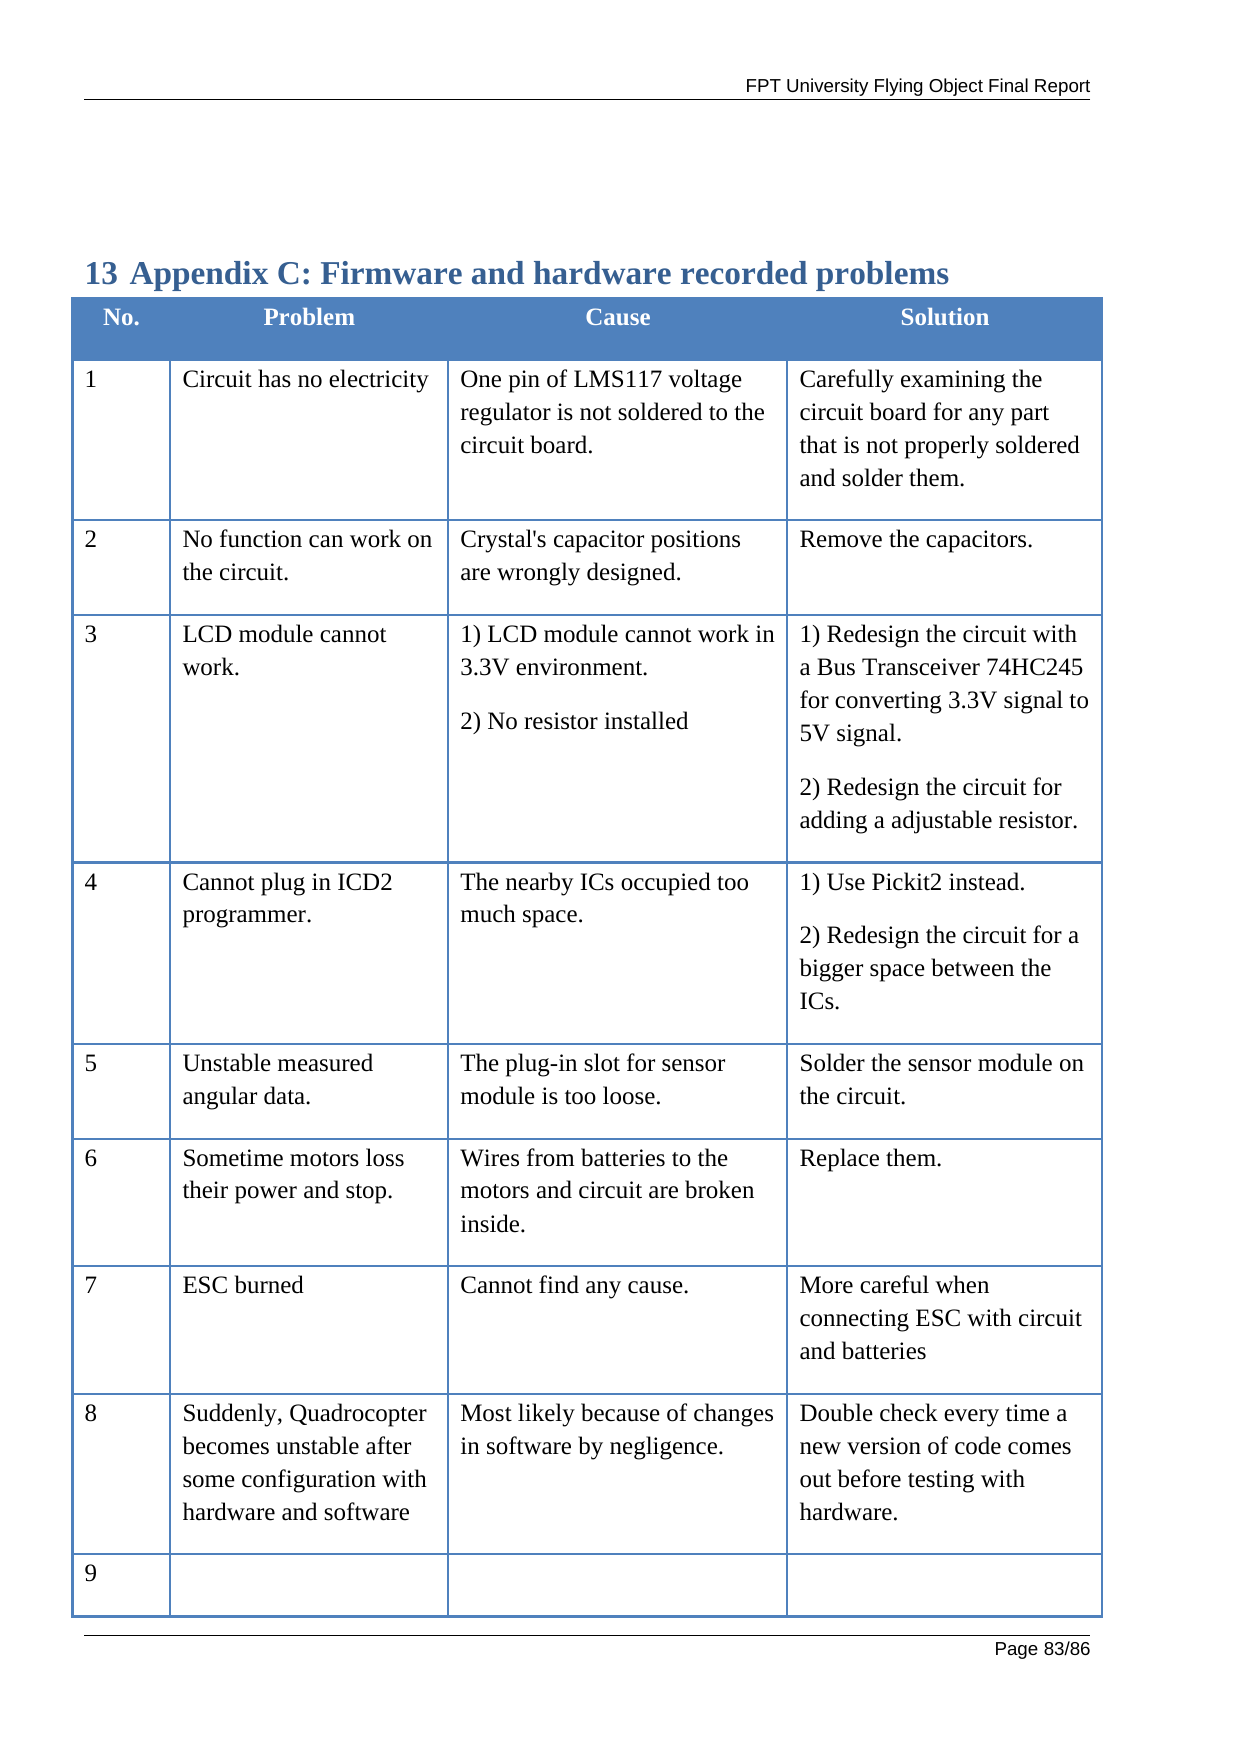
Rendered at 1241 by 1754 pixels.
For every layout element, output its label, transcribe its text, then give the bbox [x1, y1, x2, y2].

table_cell Unstable measured angular data. [171, 1045, 447, 1137]
table_cell 5 [74, 1045, 169, 1137]
table_cell Solder the sensor module on the circuit. [788, 1045, 1101, 1137]
table_header Cause [449, 299, 786, 359]
table_cell 4 [74, 864, 169, 1043]
table_cell 3 [74, 616, 169, 861]
table_cell Double check every time a new version of code comes out before testing with hardware. [788, 1395, 1101, 1553]
table_header No. [74, 299, 169, 359]
table_cell 1) Redesign the circuit with a Bus Transceiver 74HC245 for converting 3.3V signal to 5V signal. 2) Redesign the circuit for adding a adjustable resistor. [788, 616, 1101, 861]
table_cell Suddenly, Quadrocopter becomes unstable after some configuration with hardware and software [171, 1395, 447, 1553]
table_cell No function can work on the circuit. [171, 521, 447, 614]
table_header Solution [788, 299, 1101, 359]
table_cell 1) LCD module cannot work in 3.3V environment. 2) No resistor installed [449, 616, 786, 861]
table_cell Replace them. [788, 1140, 1101, 1265]
table_cell 9 [74, 1555, 169, 1615]
table_cell ESC burned [171, 1267, 447, 1393]
table_cell Cannot find any cause. [449, 1267, 786, 1393]
table_cell [449, 1555, 786, 1615]
table_cell More careful when connecting ESC with circuit and batteries [788, 1267, 1101, 1393]
table_header Problem [171, 299, 447, 359]
table_cell Most likely because of changes in software by negligence. [449, 1395, 786, 1553]
table_cell 8 [74, 1395, 169, 1553]
subtitle Appendix C: Firmware and hardware recorded problems [84, 253, 1090, 291]
table_cell Carefully examining the circuit board for any part that is not properly soldered and solder them. [788, 361, 1101, 519]
table_cell LCD module cannot work. [171, 616, 447, 861]
table_cell Sometime motors loss their power and stop. [171, 1140, 447, 1265]
table_cell The plug-in slot for sensor module is too loose. [449, 1045, 786, 1137]
table_cell [788, 1555, 1101, 1615]
table_cell Cannot plug in ICD2 programmer. [171, 864, 447, 1043]
table_cell Crystal's capacitor positions are wrongly designed. [449, 521, 786, 614]
table_cell Wires from batteries to the motors and circuit are broken inside. [449, 1140, 786, 1265]
table_cell One pin of LMS117 voltage regulator is not soldered to the circuit board. [449, 361, 786, 519]
table_cell The nearby ICs occupied too much space. [449, 864, 786, 1043]
table_cell 1 [74, 361, 169, 519]
table_cell [171, 1555, 447, 1615]
table_cell Remove the capacitors. [788, 521, 1101, 614]
table_cell 7 [74, 1267, 169, 1393]
table_cell Circuit has no electricity [171, 361, 447, 519]
table_cell 2 [74, 521, 169, 614]
table_cell 6 [74, 1140, 169, 1265]
table_cell 1) Use Pickit2 instead. 2) Redesign the circuit for a bigger space between the ICs. [788, 864, 1101, 1043]
